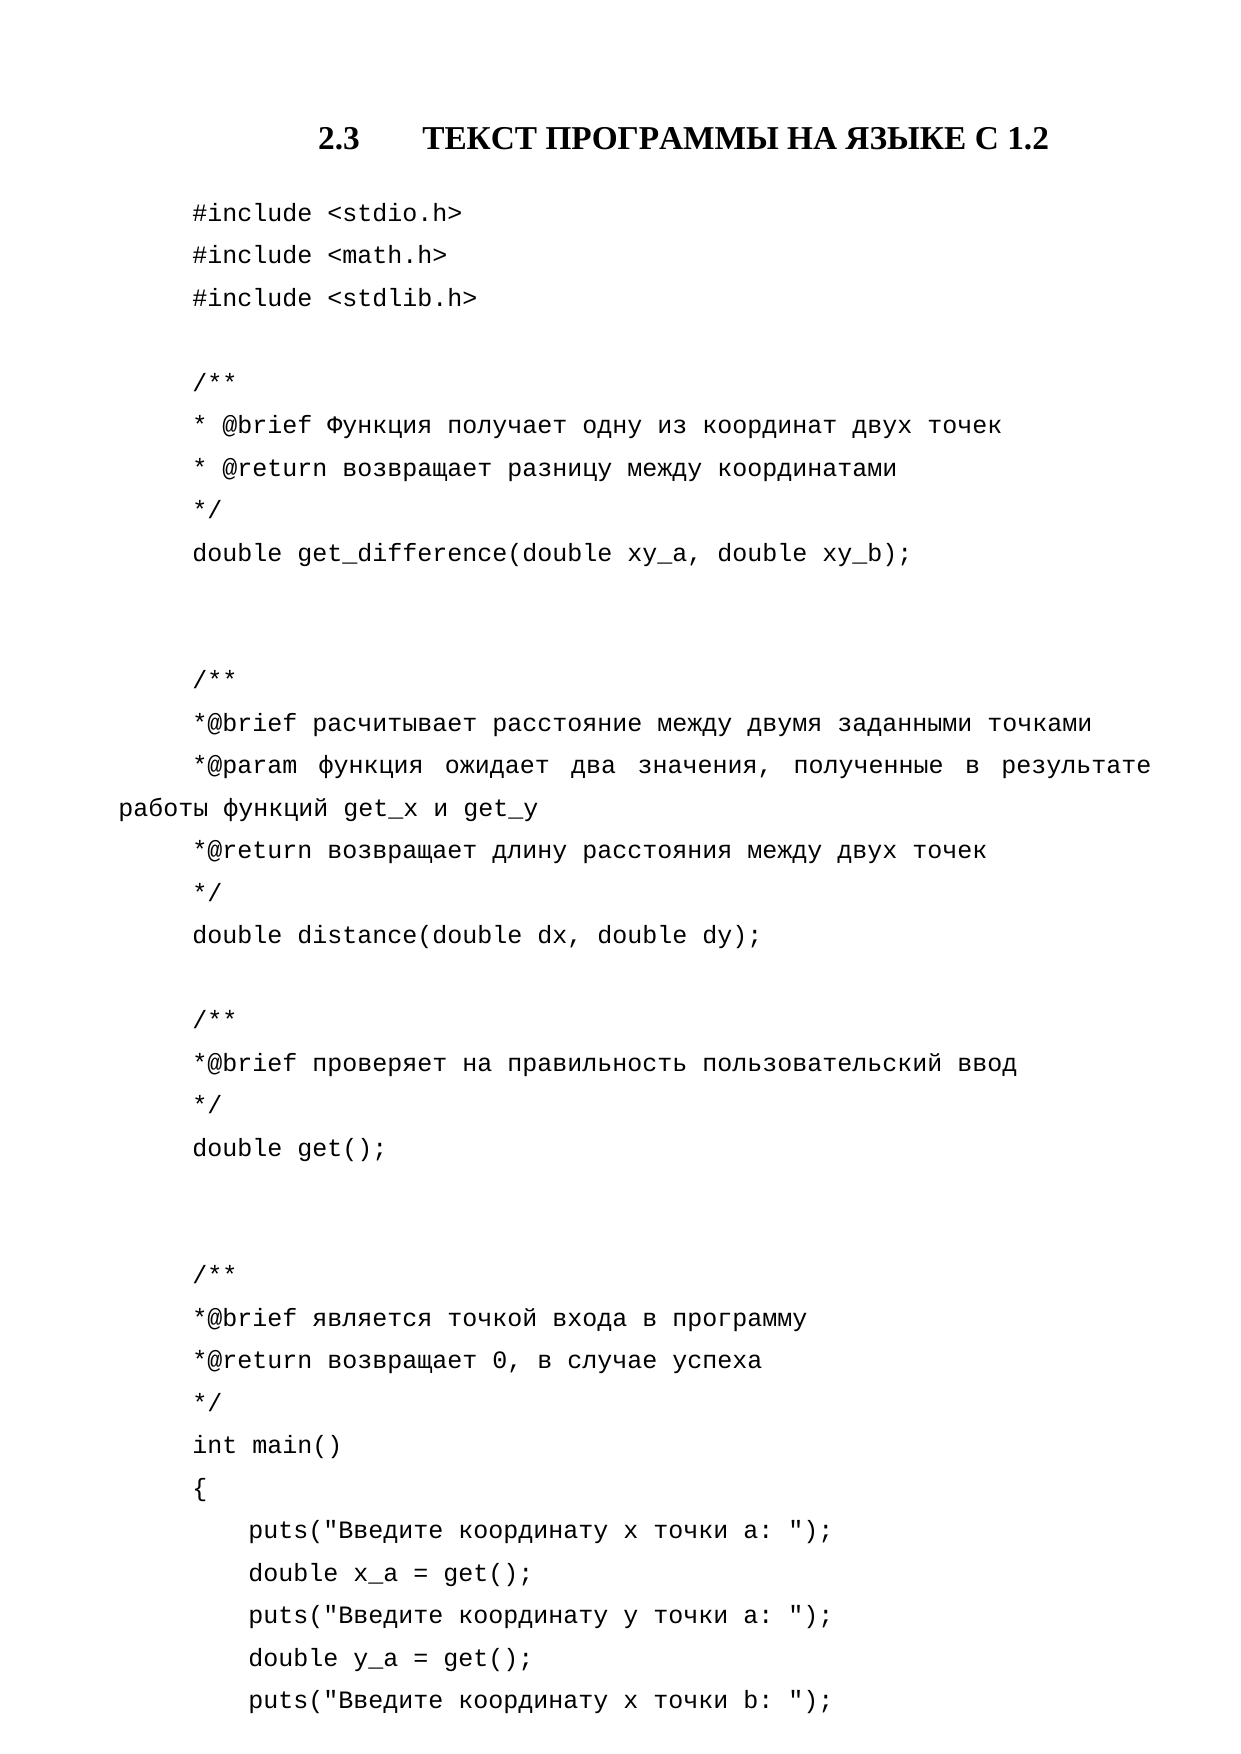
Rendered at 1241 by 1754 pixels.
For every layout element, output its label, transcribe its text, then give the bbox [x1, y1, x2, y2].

text *@brief расчитывает расстояние между двумя заданными точками [118, 711, 1152, 739]
text int main() [118, 1433, 1152, 1461]
text double get_difference(double xy_a, double xy_b); [118, 541, 1152, 569]
text *@return возвращает 0, в случае успеха [118, 1348, 1152, 1376]
text /** [118, 668, 1152, 696]
text double get(); [118, 1136, 1152, 1164]
text #include <stdlib.h> [118, 286, 1152, 314]
text puts("Введите координату x точки a: "); [118, 1518, 1152, 1546]
text double y_a = get(); [118, 1646, 1152, 1674]
text * @brief Функция получает одну из координат двух точек [118, 413, 1152, 441]
text { [118, 1476, 1152, 1504]
text double x_a = get(); [118, 1561, 1152, 1589]
text */ [118, 498, 1152, 526]
text */ [118, 881, 1152, 909]
text #include <math.h> [118, 243, 1152, 271]
text *@param функция ожидает два значения, полученные в результате работы функций get_x и get_y [118, 753, 1152, 824]
text double distance(double dx, double dy); [118, 923, 1152, 951]
text *@brief проверяет на правильность пользовательский ввод [118, 1051, 1152, 1079]
text #include <stdio.h> [118, 201, 1152, 229]
text *@return возвращает длину расстояния между двух точек [118, 838, 1152, 866]
text /** [118, 1008, 1152, 1036]
text *@brief является точкой входа в программу [118, 1306, 1152, 1334]
text * @return возвращает разницу между координатами [118, 456, 1152, 484]
text /** [118, 1263, 1152, 1291]
text puts("Введите координату x точки b: "); [118, 1688, 1152, 1716]
text */ [118, 1391, 1152, 1419]
text */ [118, 1093, 1152, 1121]
text puts("Введите координату y точки a: "); [118, 1603, 1152, 1631]
text /** [118, 371, 1152, 399]
text Текст программы на языке C 1.2 [215, 118, 1152, 156]
